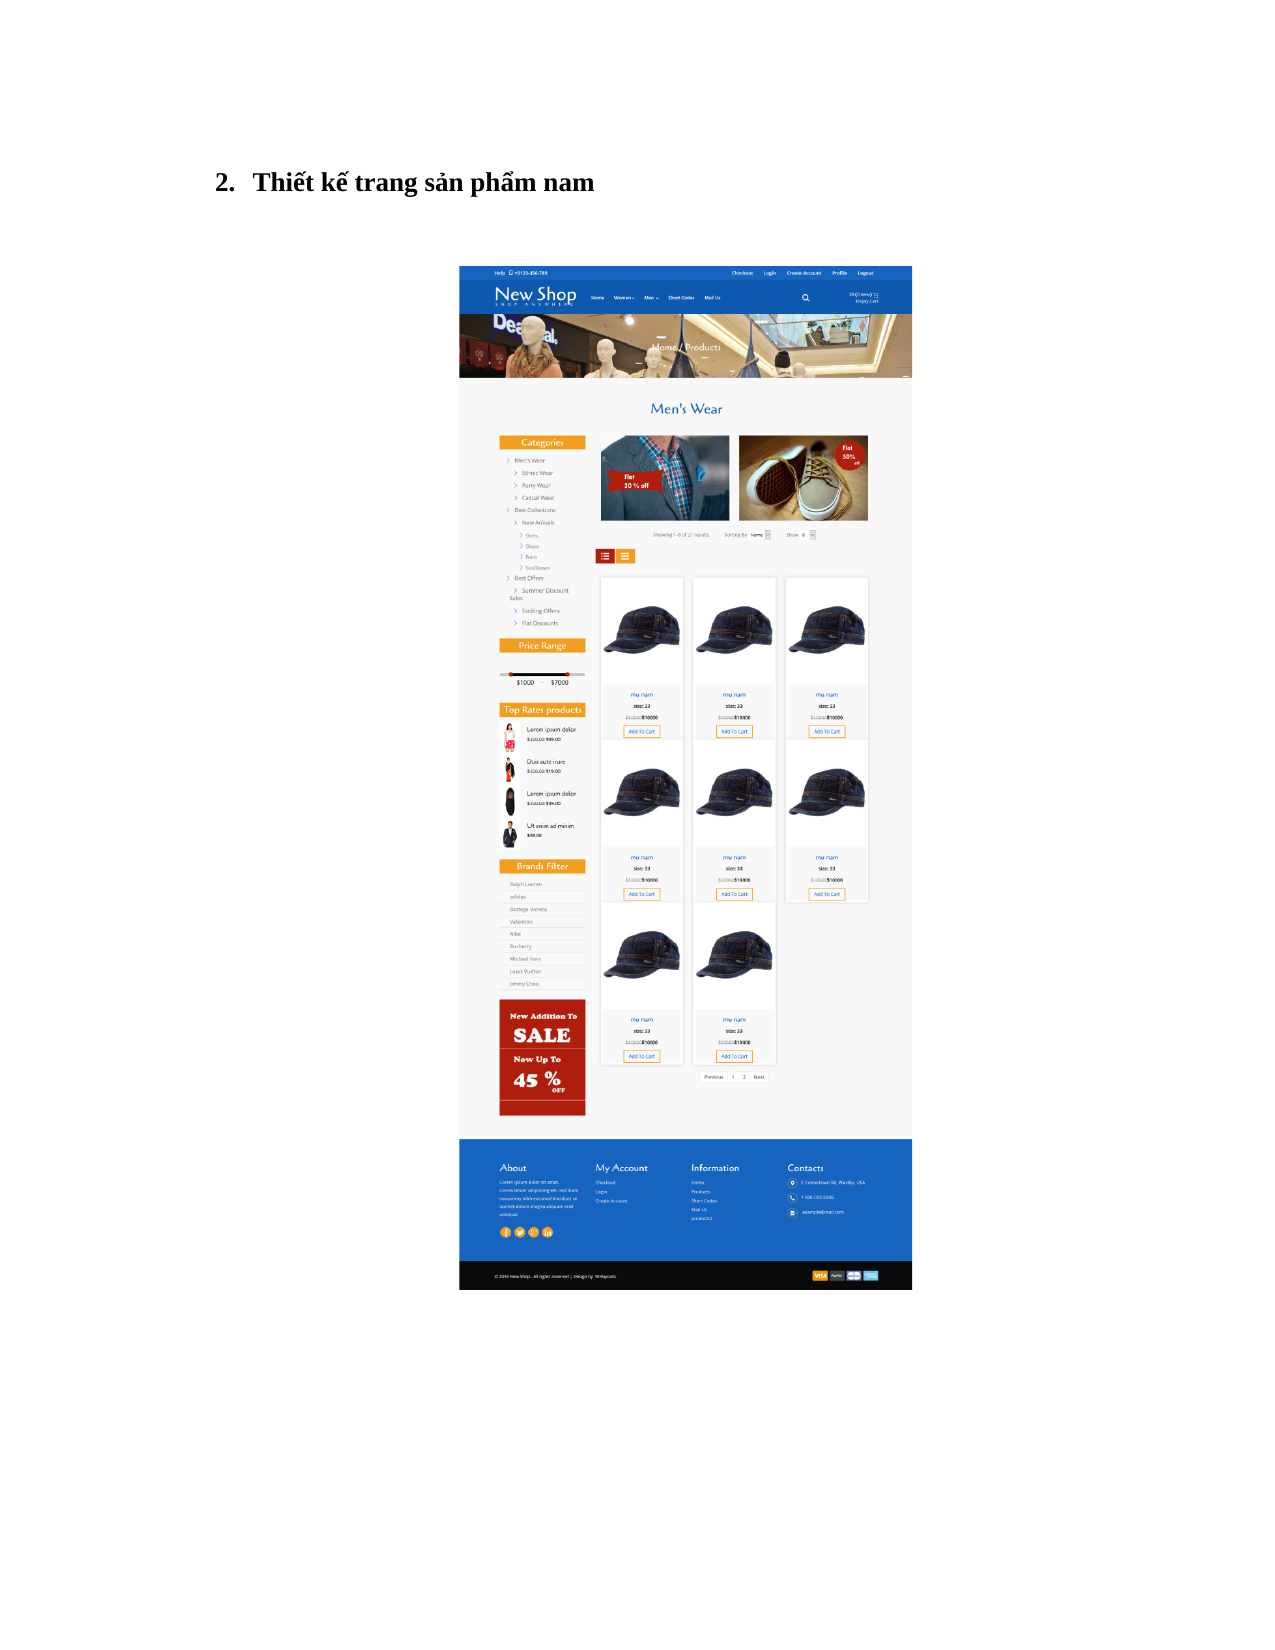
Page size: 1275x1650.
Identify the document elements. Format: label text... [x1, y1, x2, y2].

picture [459, 266, 913, 1290]
list Thiết kế trang sản phẩm nam [215, 166, 1157, 197]
